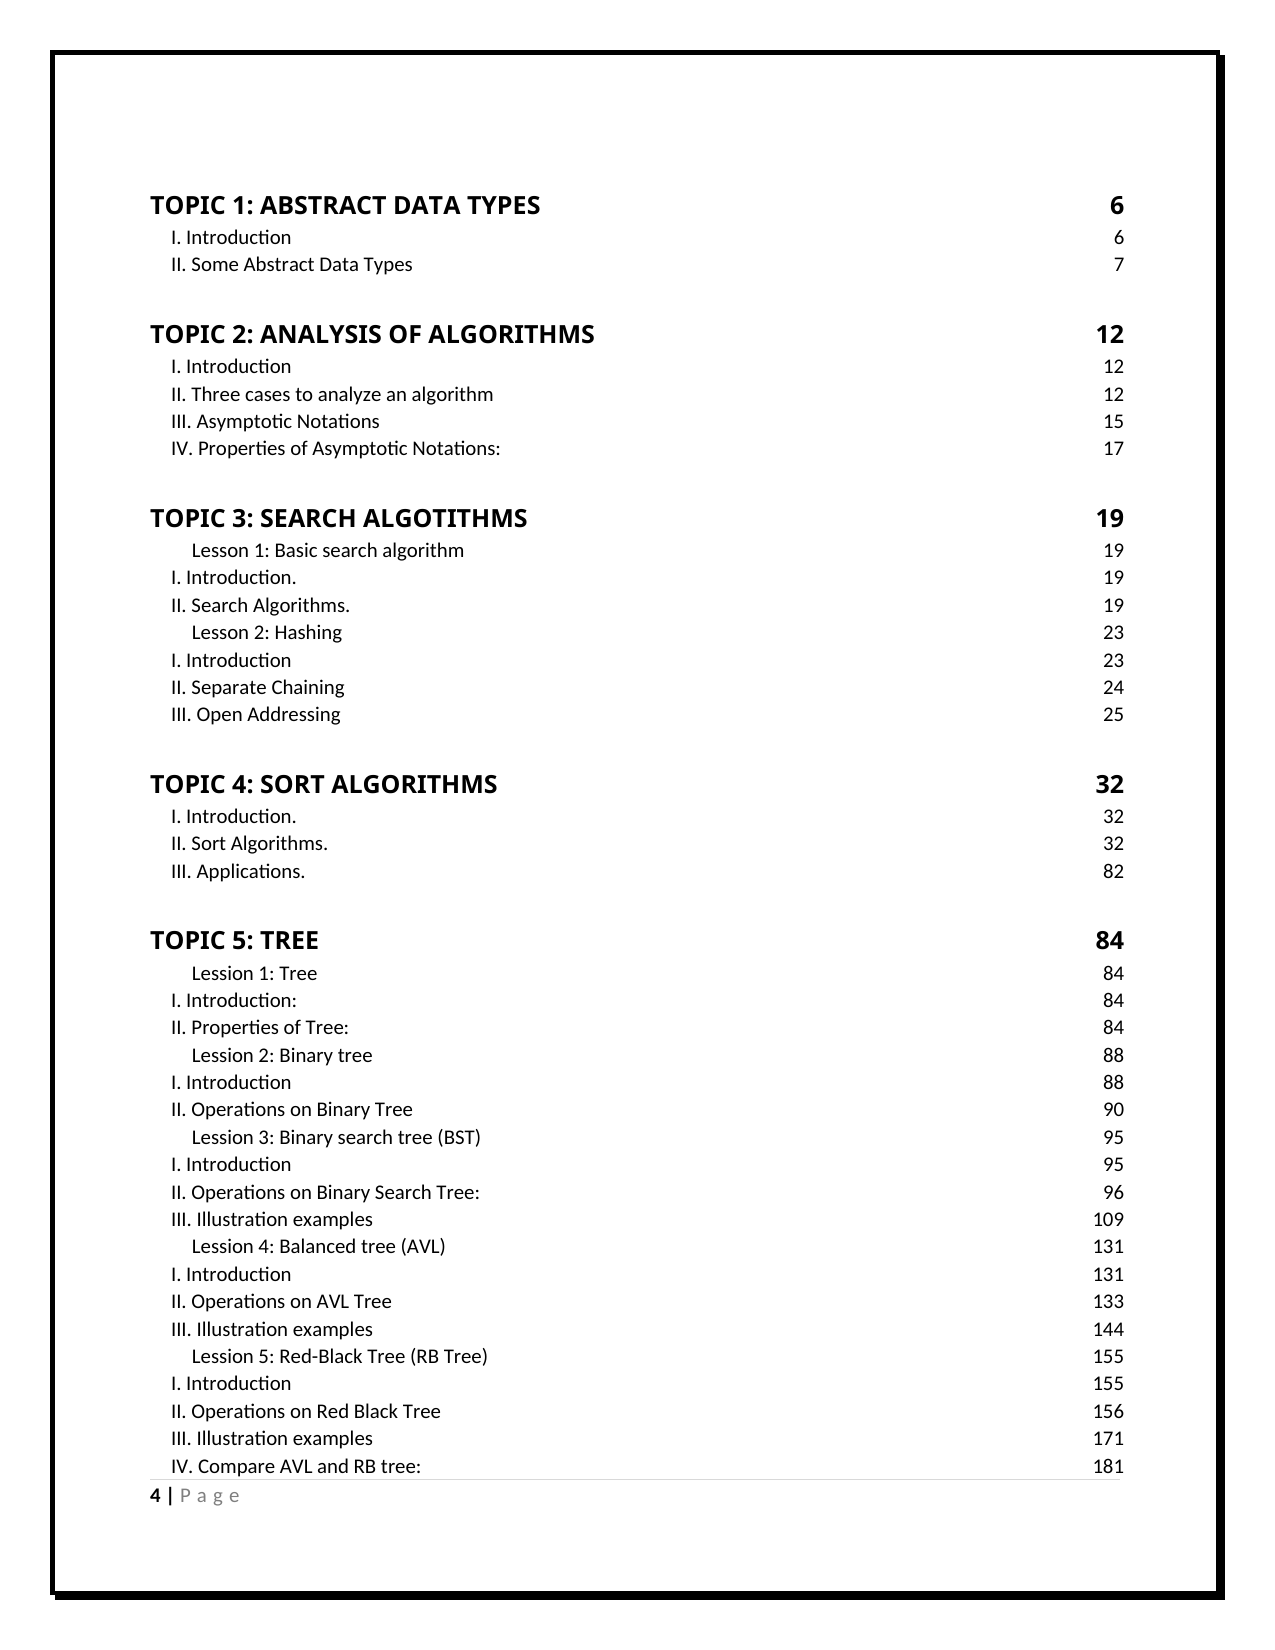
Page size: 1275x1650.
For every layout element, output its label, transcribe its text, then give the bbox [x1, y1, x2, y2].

text II. Sort Algorithms. 32 [171, 831, 1120, 856]
text IV. Properties of Asymptotic Notations: 17 [171, 436, 1120, 461]
text I. Introduction 23 [171, 647, 1120, 672]
text Lesson 2: Hashing 23 [192, 619, 1120, 645]
text II. Operations on Binary Tree 90 [171, 1097, 1120, 1122]
text I. Introduction 6 [171, 224, 1120, 250]
text II. Operations on AVL Tree 133 [171, 1288, 1120, 1314]
text I. Introduction. 32 [171, 803, 1120, 829]
text II. Operations on Red Black Tree 156 [171, 1398, 1120, 1423]
text III. Open Addressing 25 [171, 702, 1120, 727]
text I. Introduction 131 [171, 1261, 1120, 1286]
text I. Introduction 155 [171, 1371, 1120, 1396]
text III. Applications. 82 [171, 858, 1120, 883]
text II. Search Algorithms. 19 [171, 592, 1120, 617]
text Lession 1: Tree 84 [192, 960, 1120, 985]
text II. Some Abstract Data Types 7 [171, 252, 1120, 277]
text Topic 1: Abstract Data Types 6 [150, 187, 1120, 222]
text III. Asymptotic Notations 15 [171, 408, 1120, 433]
text II. Operations on Binary Search Tree: 96 [171, 1179, 1120, 1204]
text I. Introduction 88 [171, 1069, 1120, 1095]
text Lession 3: Binary search tree (BST) 95 [192, 1124, 1120, 1149]
text Topic 5: Tree 84 [150, 923, 1120, 957]
text III. Illustration examples 109 [171, 1206, 1120, 1232]
text III. Illustration examples 171 [171, 1425, 1120, 1451]
text I. Introduction 95 [171, 1151, 1120, 1177]
text III. Illustration examples 144 [171, 1316, 1120, 1341]
text Lession 4: Balanced tree (AVL) 131 [192, 1234, 1120, 1259]
text Lession 2: Binary tree 88 [192, 1042, 1120, 1067]
text IV. Compare AVL and RB tree: 181 [171, 1453, 1120, 1478]
text Lession 5: Red-Black Tree (RB Tree) 155 [192, 1343, 1120, 1369]
text I. Introduction 12 [171, 353, 1120, 379]
text I. Introduction: 84 [171, 987, 1120, 1012]
text Lesson 1: Basic search algorithm 19 [192, 537, 1120, 563]
text Topic 3: Search Algotithms 19 [150, 500, 1120, 534]
text Topic 4: Sort Algorithms 32 [150, 766, 1120, 801]
text II. Properties of Tree: 84 [171, 1014, 1120, 1040]
text II. Separate Chaining 24 [171, 674, 1120, 699]
text I. Introduction. 19 [171, 564, 1120, 590]
text Topic 2: Analysis of Algorithms 12 [150, 317, 1120, 351]
text II. Three cases to analyze an algorithm 12 [171, 381, 1120, 406]
